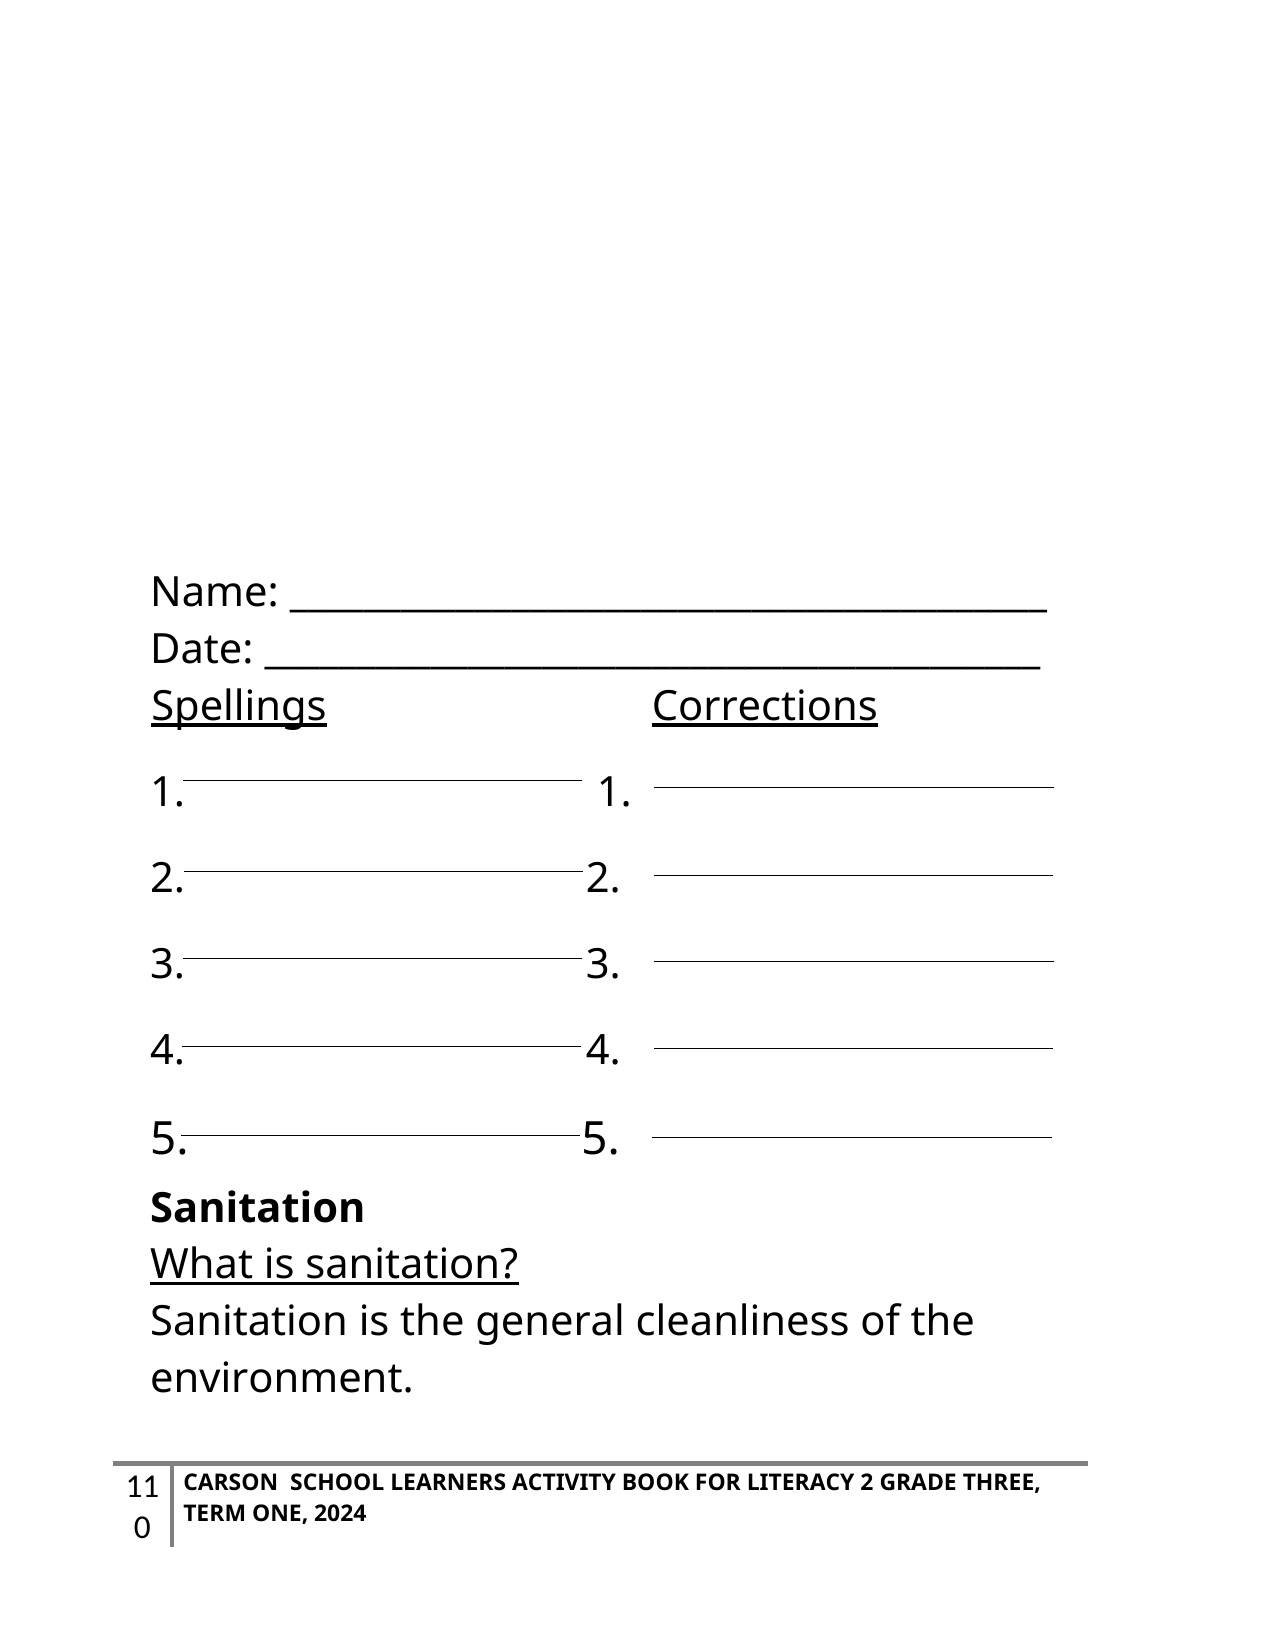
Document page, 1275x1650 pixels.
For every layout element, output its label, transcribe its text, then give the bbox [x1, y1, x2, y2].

text 4. 4. [150, 1020, 1125, 1077]
text Sanitation is the general cleanliness of the environment. [150, 1291, 1125, 1404]
text 1. 1. [150, 762, 1125, 818]
text Date: __________________________________________ [150, 619, 1125, 676]
text Name: _________________________________________ [150, 562, 1125, 619]
text Sanitation [150, 1177, 1125, 1234]
text 5. 5. [150, 1106, 1125, 1168]
text Spellings Corrections [150, 676, 1125, 732]
text 2. 2. [150, 848, 1125, 904]
text What is sanitation? [150, 1234, 1125, 1291]
text 3. 3. [150, 934, 1125, 991]
